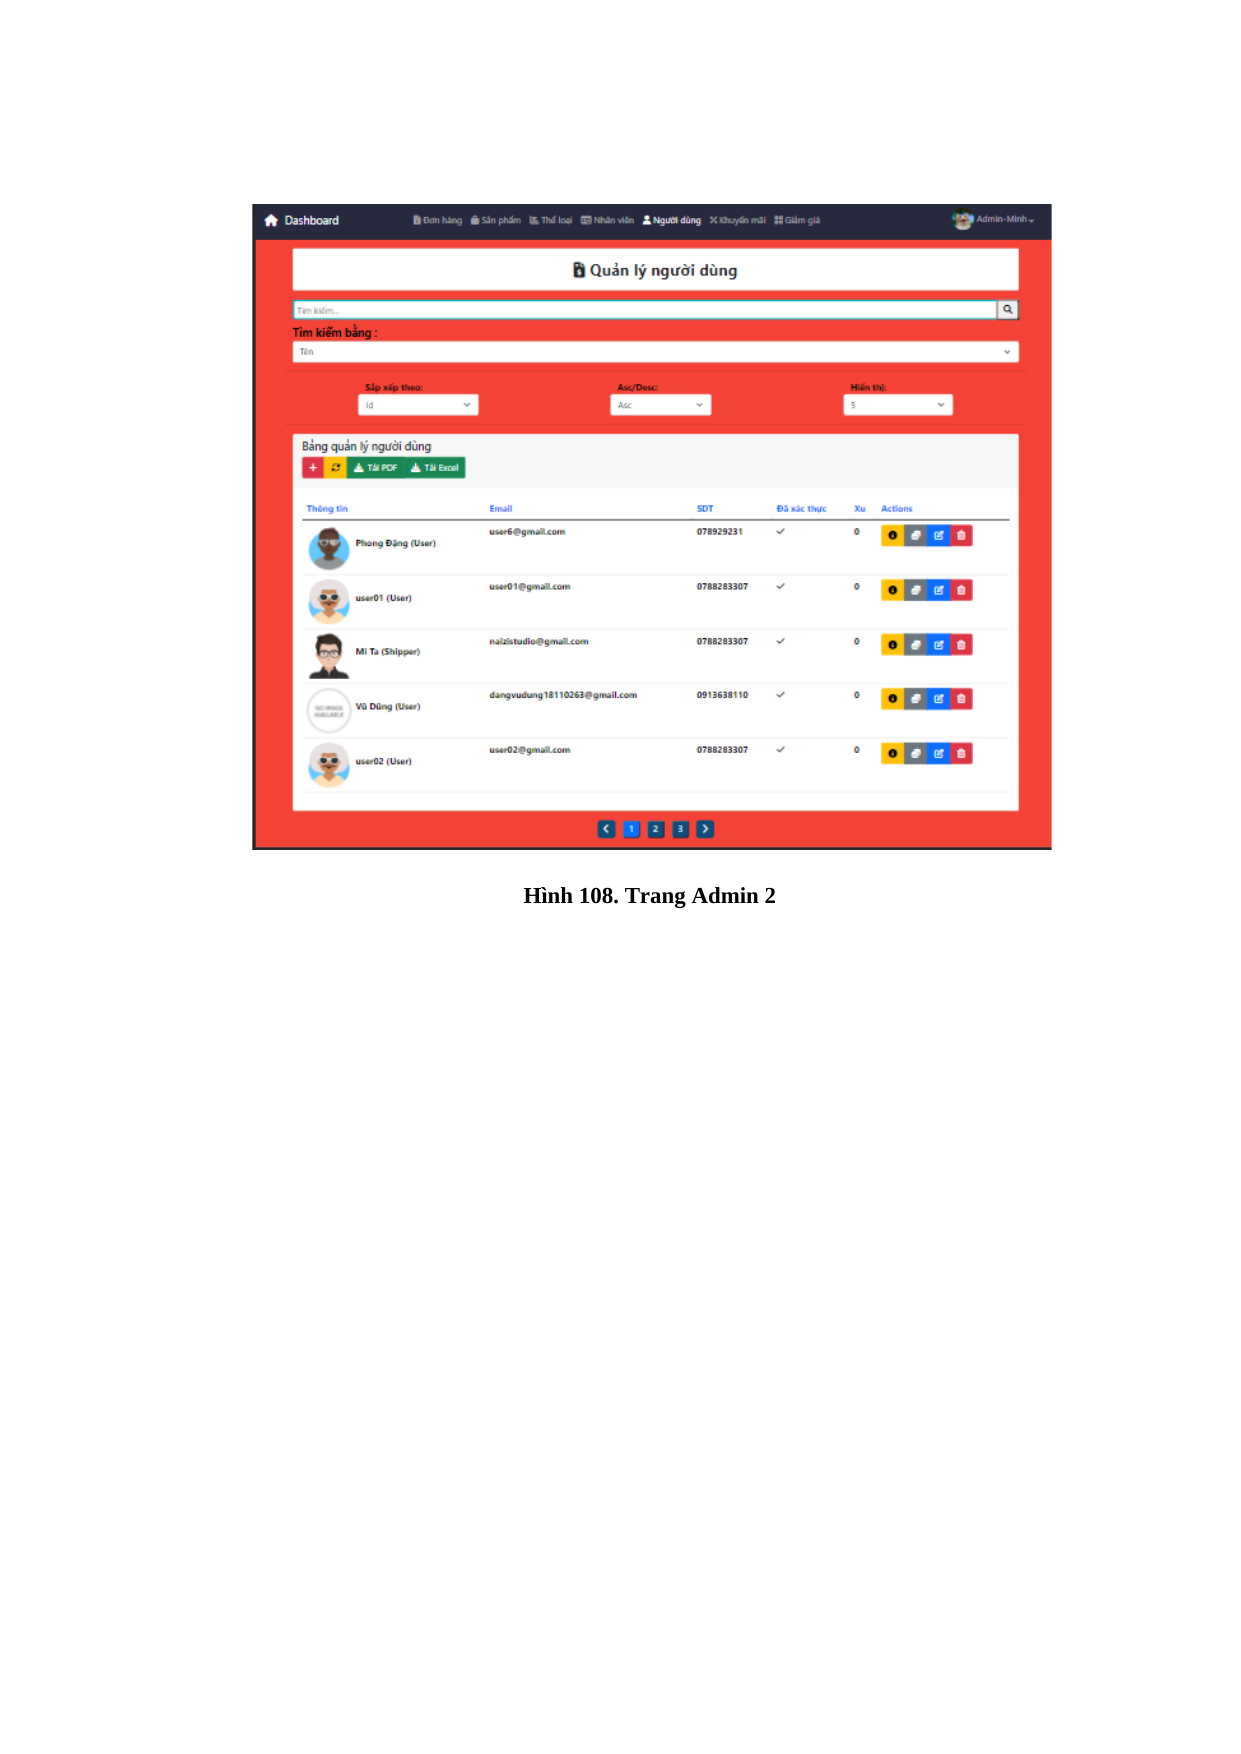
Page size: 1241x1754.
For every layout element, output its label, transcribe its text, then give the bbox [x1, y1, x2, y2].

text Hình 108. Trang Admin 2 [177, 882, 1122, 908]
picture [252, 204, 1052, 850]
